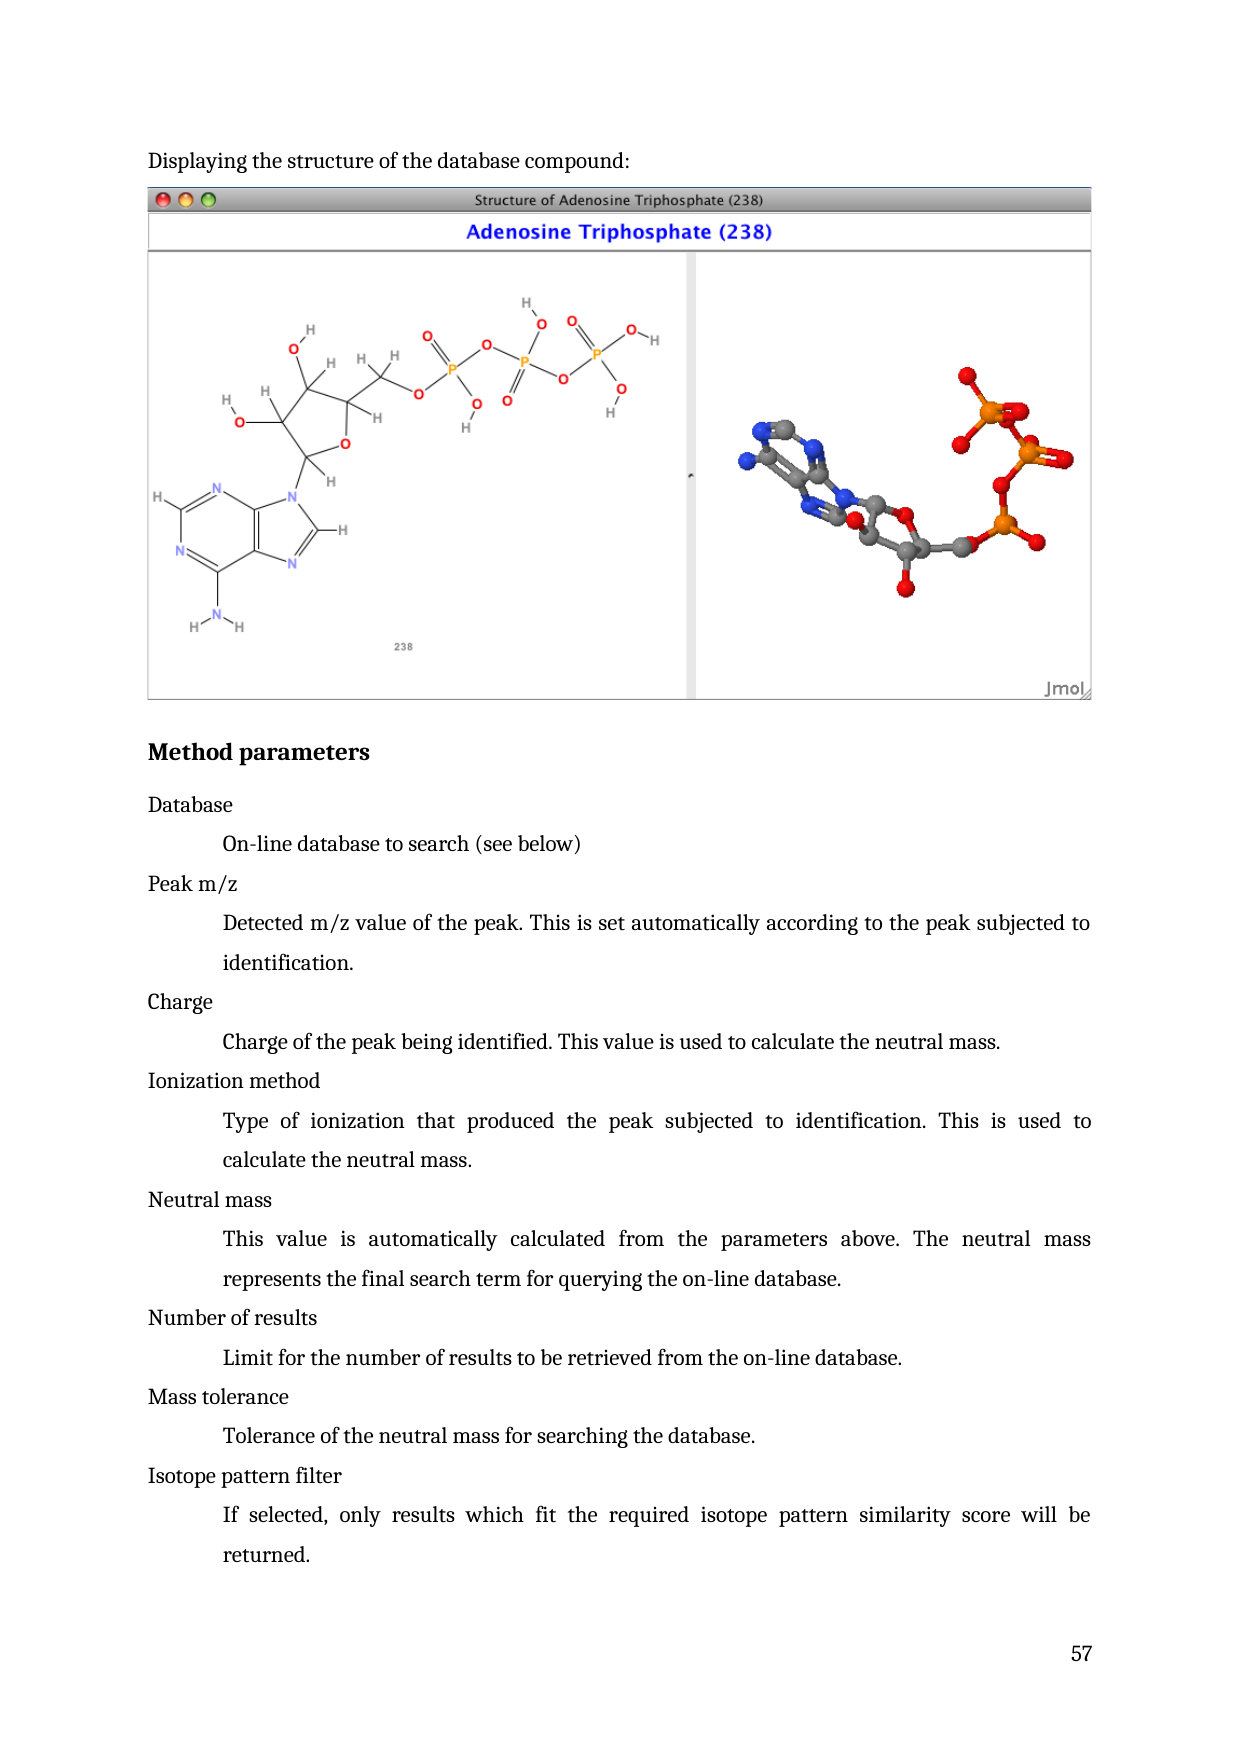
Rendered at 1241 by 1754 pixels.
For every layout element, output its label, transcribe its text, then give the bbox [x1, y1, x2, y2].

text Number of results [148, 1305, 1092, 1331]
text Type of ionization that produced the peak subjected to identification. This is used to calculate the neutral mass. [223, 1107, 1092, 1173]
text Mass tolerance [148, 1384, 1092, 1410]
text Peak m/z [148, 871, 1092, 897]
text This value is automatically calculated from the parameters above. The neutral mass represents the final search term for querying the on-line database. [223, 1226, 1092, 1292]
text Detected m/z value of the peak. This is set automatically according to the peak subjected to identification. [223, 910, 1092, 976]
text Limit for the number of results to be retrieved from the on-line database. [223, 1344, 1092, 1371]
text Displaying the structure of the database compound: [148, 148, 1092, 187]
text Database [148, 792, 1092, 818]
text Ionization method [148, 1068, 1092, 1094]
text Charge of the peak being identified. This value is used to calculate the neutral mass. [223, 1028, 1092, 1055]
text Isotope pattern filter [148, 1463, 1092, 1489]
subtitle Method parameters [148, 738, 1092, 767]
picture [147, 187, 1092, 700]
text Tolerance of the neutral mass for searching the database. [223, 1423, 1092, 1449]
text Charge [148, 989, 1092, 1015]
text If selected, only results which fit the required isotope pattern similarity score will be returned. [223, 1502, 1092, 1568]
text Neutral mass [148, 1186, 1092, 1213]
text On-line database to search (see below) [223, 831, 1092, 857]
